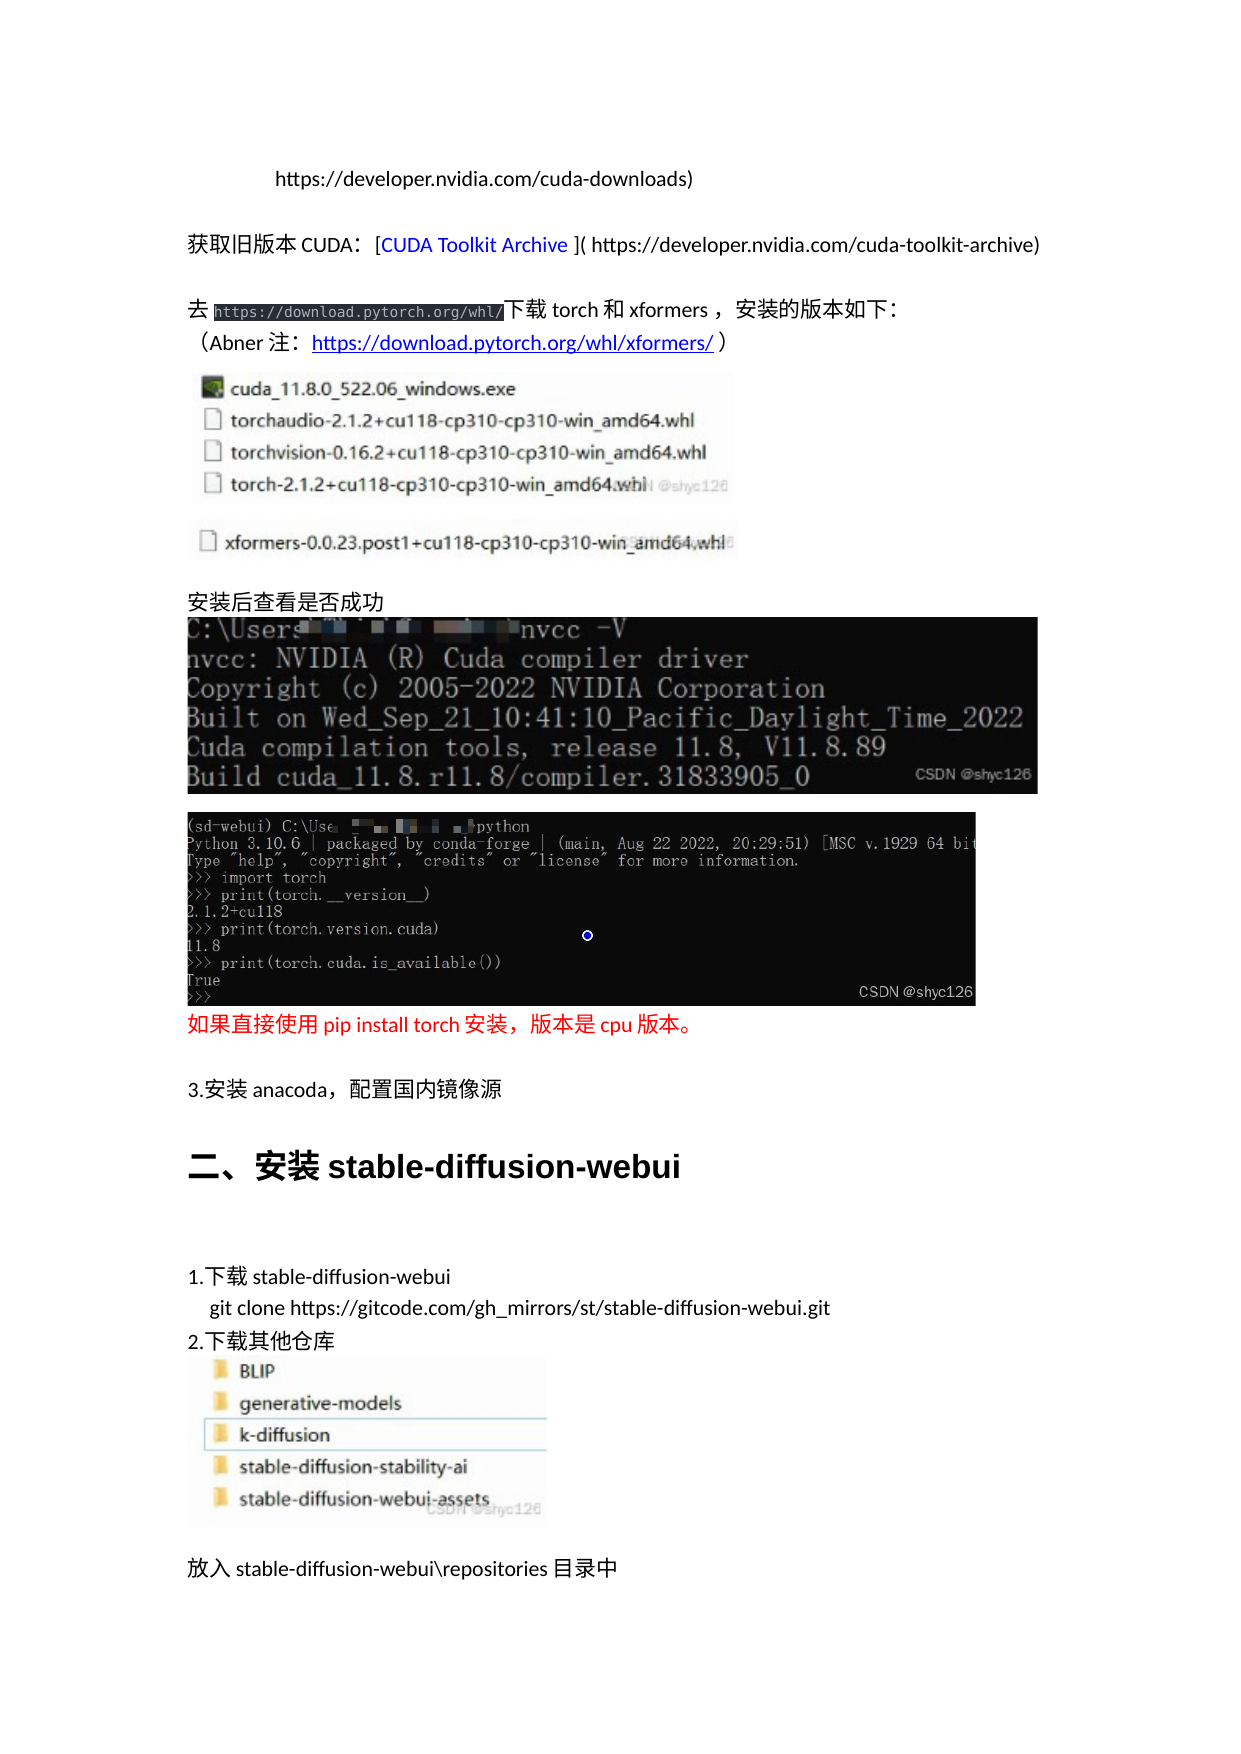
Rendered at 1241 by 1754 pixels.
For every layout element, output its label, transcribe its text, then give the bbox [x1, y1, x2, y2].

picture [187, 1355, 547, 1527]
text 1.下载stable-diffusion-webui [187, 1258, 1053, 1291]
text 放入stable-diffusion-webui\repositories目录中 [187, 1551, 1053, 1583]
text git clone https://gitcode.com/gh_mirrors/st/stable-diffusion-webui.git [187, 1291, 1053, 1323]
text 安装后查看是否成功 [187, 584, 1053, 617]
picture [187, 617, 1038, 794]
picture [187, 812, 976, 1006]
text https://developer.nvidia.com/cuda-downloads) [231, 162, 1053, 194]
text （Abner注：https://download.pytorch.org/whl/xformers/ ） [187, 324, 1053, 357]
subtitle 二、安装stable-diffusion-webui [187, 1132, 1053, 1197]
picture [192, 372, 734, 504]
picture [187, 519, 739, 561]
text 3.安装anacoda，配置国内镜像源 [187, 1072, 1053, 1104]
text 去https://download.pytorch.org/whl/下载torch和xformers ，安装的版本如下： [187, 292, 1053, 324]
text 如果直接使用pip install torch安装，版本是cpu版本。 [187, 1007, 1053, 1039]
text 2.下载其他仓库 [187, 1323, 1053, 1356]
text 获取旧版本CUDA：[CUDA Toolkit Archive ]( https://developer.nvidia.com/cuda-toolkit-archive) [187, 227, 1053, 259]
